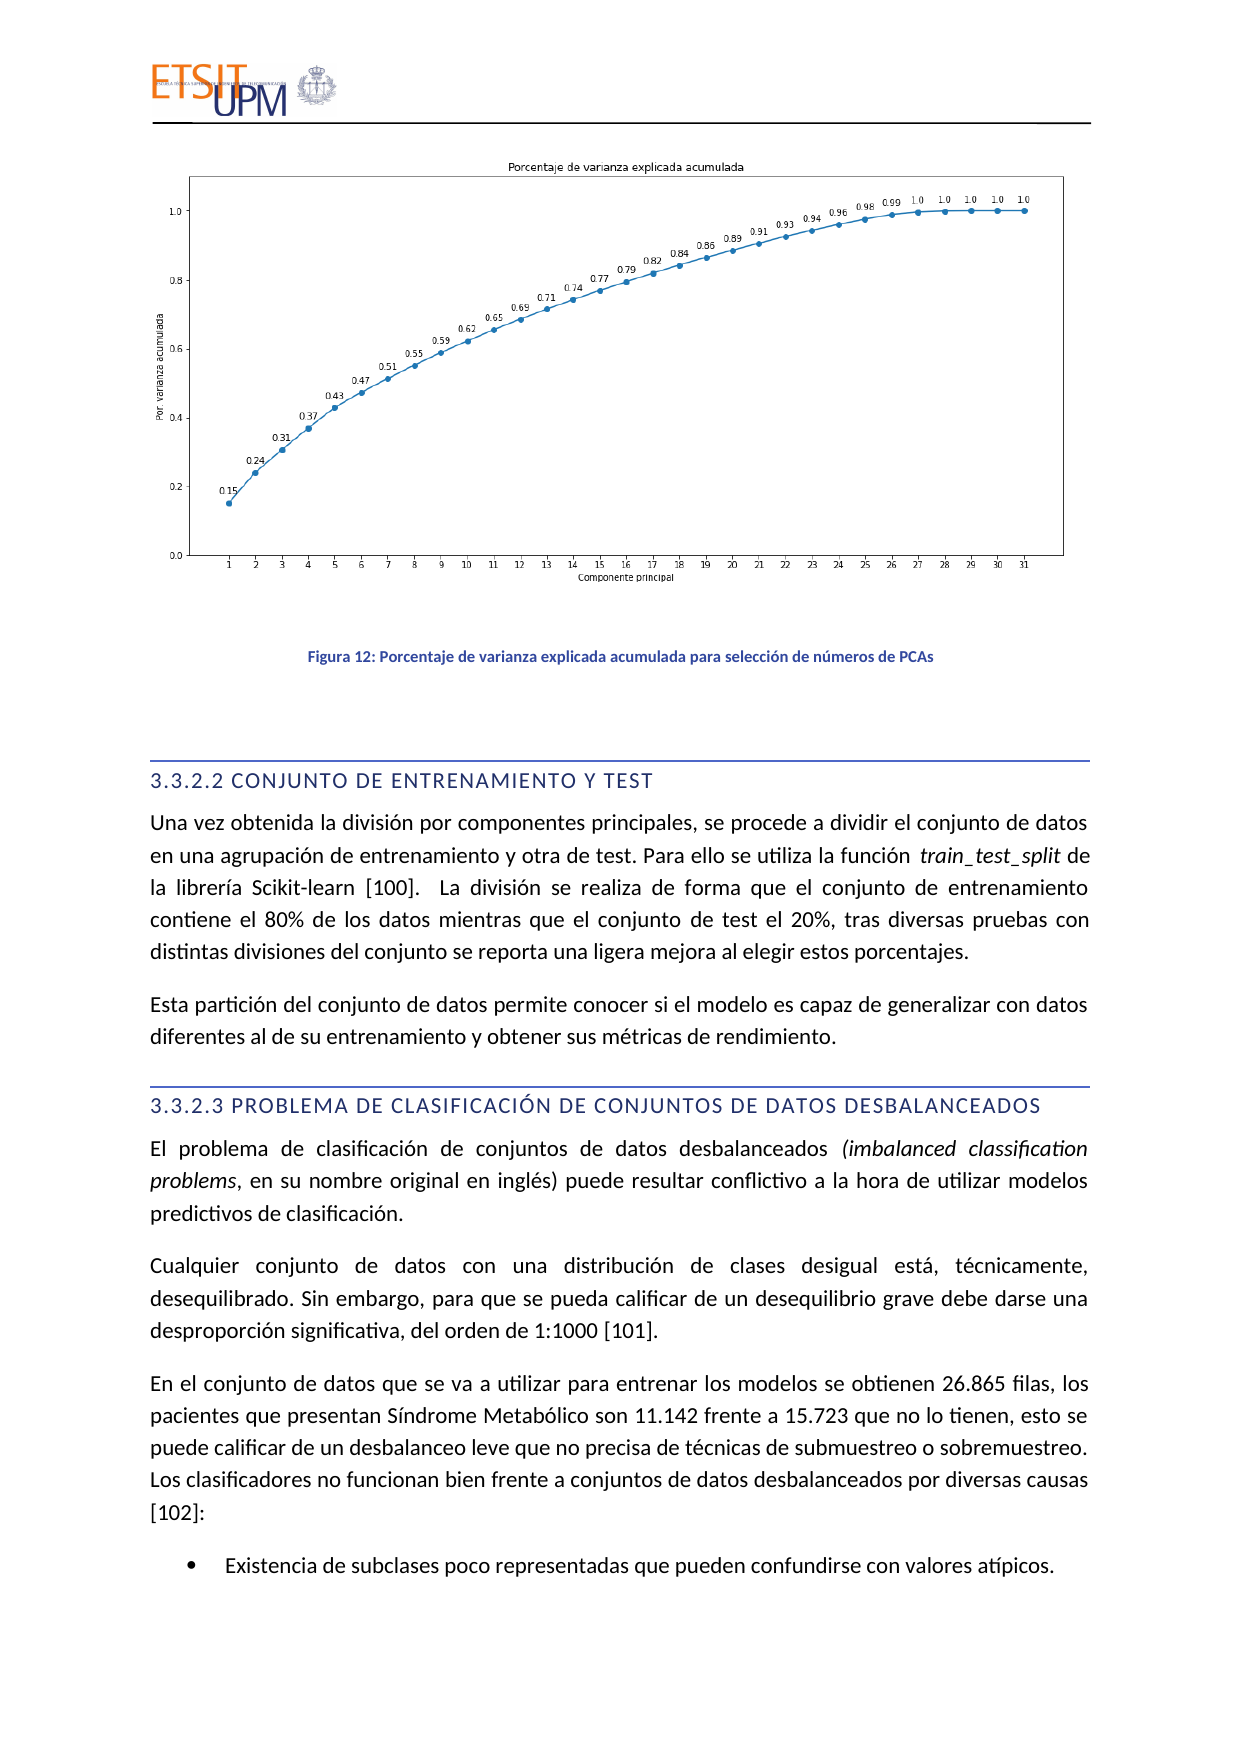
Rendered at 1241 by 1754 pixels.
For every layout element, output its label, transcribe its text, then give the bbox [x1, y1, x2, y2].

text Una vez obtenida la división por componentes principales, se procede a dividir el conjunto de datos en una agrupación de entrenamiento y otra de test. Para ello se utiliza la función train_test_split de la librería Scikit-learn . La división se realiza de forma que el conjunto de entrenamiento contiene el 80% de los datos mientras que el conjunto de test el 20%, tras diversas pruebas con distintas divisiones del conjunto se reporta una ligera mejora al elegir estos porcentajes. [150, 808, 1090, 965]
picture [150, 156, 1069, 588]
text En el conjunto de datos que se va a utilizar para entrenar los modelos se obtienen 26.865 filas, los pacientes que presentan Síndrome Metabólico son 11.142 frente a 15.723 que no lo tienen, esto se puede calificar de un desbalanceo leve que no precisa de técnicas de submuestreo o sobremuestreo. Los clasificadores no funcionan bien frente a conjuntos de datos desbalanceados por diversas causas : [150, 1369, 1090, 1526]
list Existencia de subclases poco representadas que pueden confundirse con valores atípicos. [187, 1551, 1090, 1579]
picture [151, 63, 338, 117]
text Esta partición del conjunto de datos permite conocer si el modelo es capaz de generalizar con datos diferentes al de su entrenamiento y obtener sus métricas de rendimiento. [150, 990, 1090, 1051]
text Cualquier conjunto de datos con una distribución de clases desigual está, técnicamente, desequilibrado. Sin embargo, para que se pueda calificar de un desequilibrio grave debe darse una desproporción significativa, del orden de 1:1000 . [150, 1252, 1090, 1344]
text El problema de clasificación de conjuntos de datos desbalanceados (imbalanced classification problems, en su nombre original en inglés) puede resultar conflictivo a la hora de utilizar modelos predictivos de clasificación. [150, 1134, 1090, 1227]
subtitle 3.3.2.2 Conjunto de entrenamiento y test [150, 762, 1090, 794]
subtitle 3.3.2.3 Problema de clasificación de conjuntos de datos desbalanceados [150, 1088, 1090, 1120]
